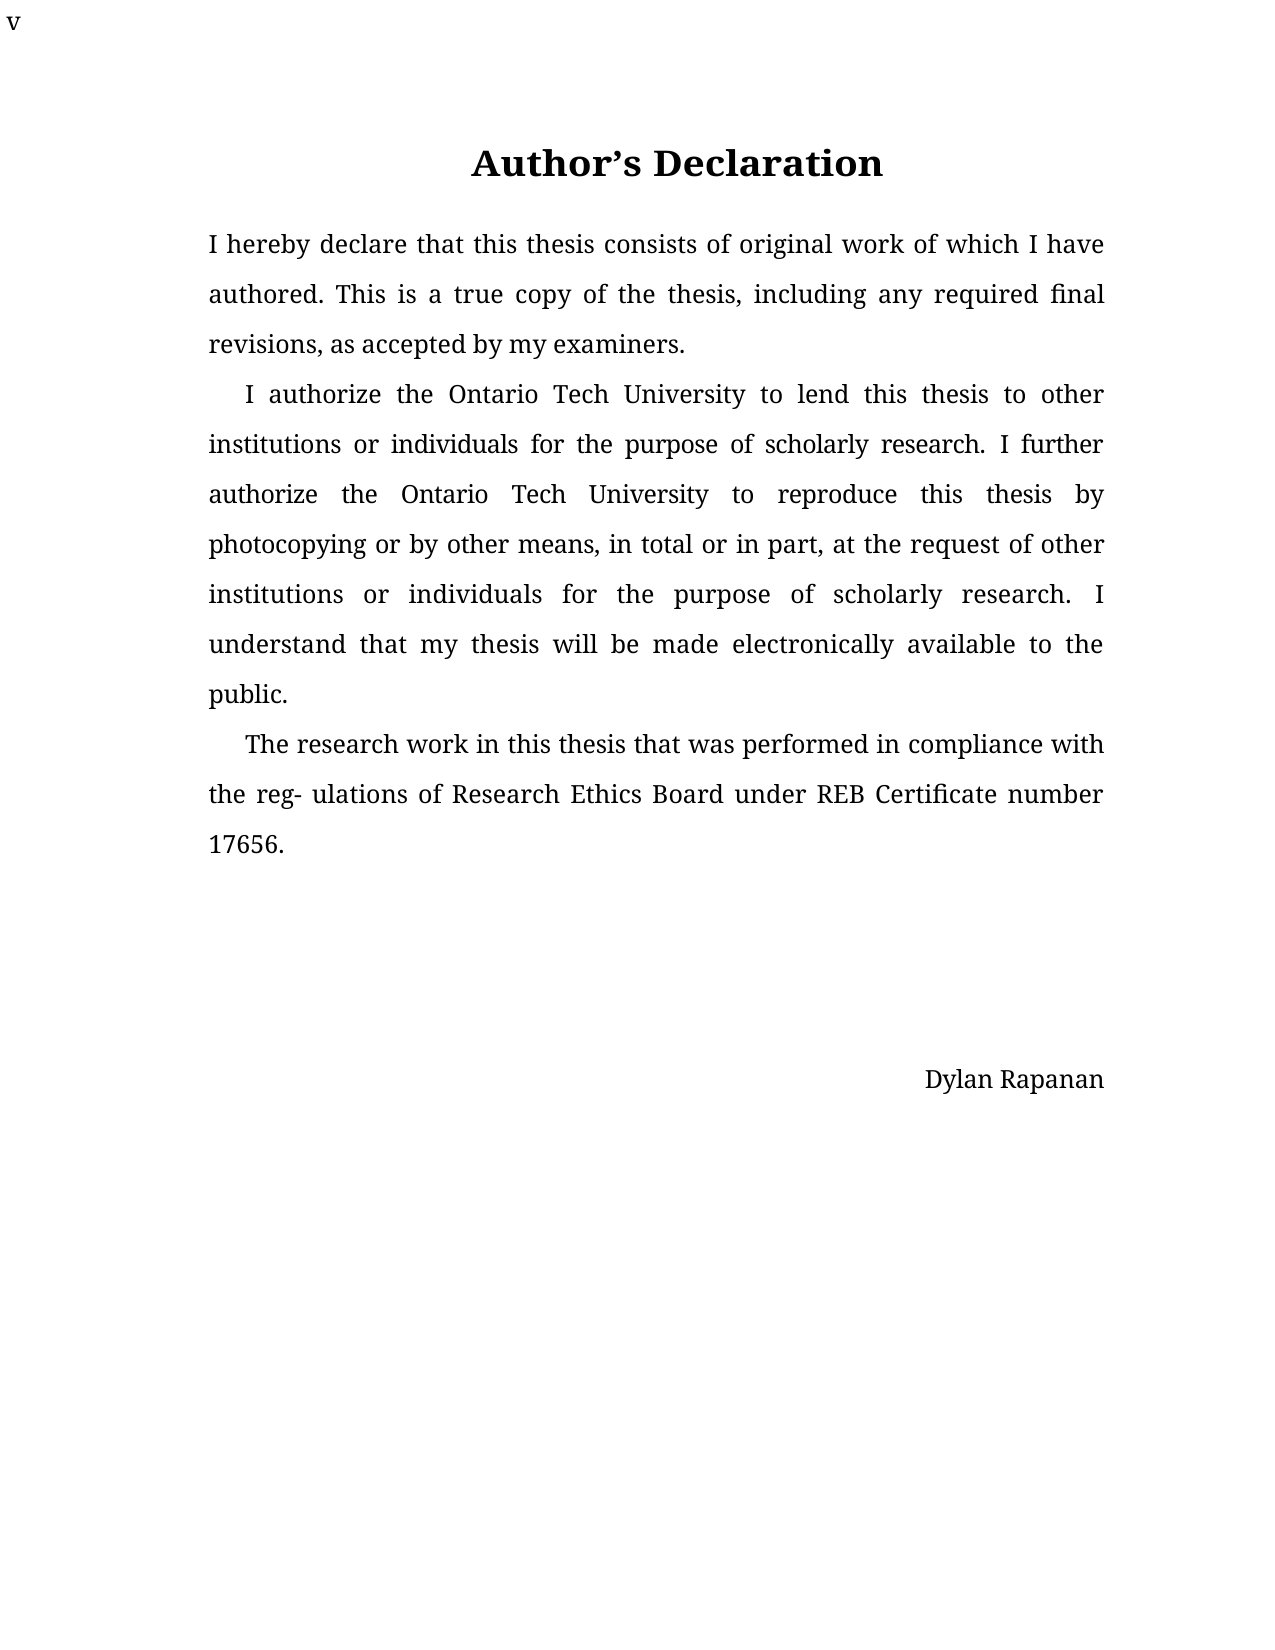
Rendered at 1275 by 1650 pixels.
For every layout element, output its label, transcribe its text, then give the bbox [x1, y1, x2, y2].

text Dylan Rapanan [173, 1062, 1104, 1096]
text I hereby declare that this thesis consists of original work of which I have authored. This is a true copy of the thesis, including any required final revisions, as accepted by my examiners. [208, 226, 1105, 360]
text I authorize the Ontario Tech University to lend this thesis to other institutions or individuals for the purpose of scholarly research. I further authorize the Ontario Tech University to reproduce this thesis by photocopying or by other means, in total or in part, at the request of other institutions or individuals for the purpose of scholarly research. I understand that my thesis will be made electronically available to the public. [208, 376, 1105, 711]
text The research work in this thesis that was performed in compliance with the reg- ulations of Research Ethics Board under REB Certificate number 17656. [208, 727, 1105, 861]
subtitle Author’s Declaration [471, 138, 1252, 186]
